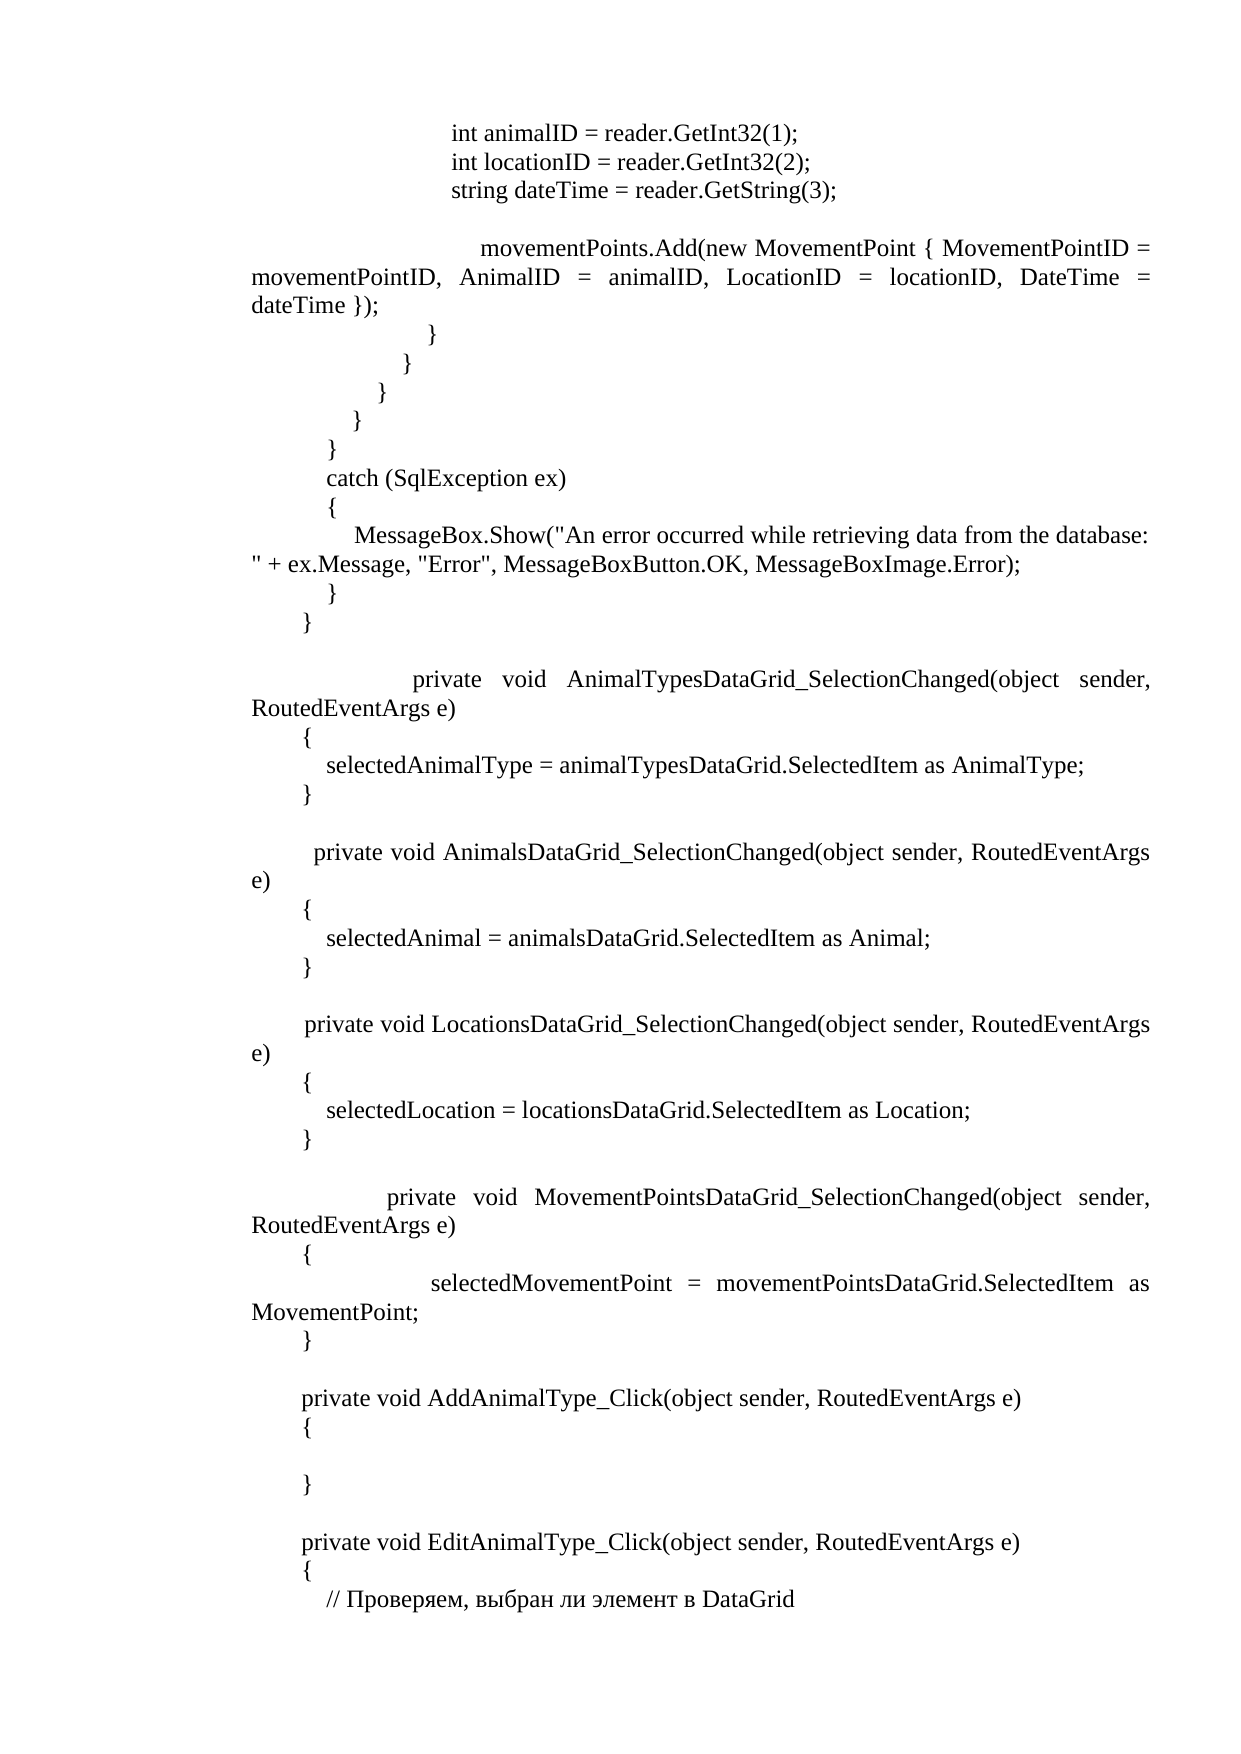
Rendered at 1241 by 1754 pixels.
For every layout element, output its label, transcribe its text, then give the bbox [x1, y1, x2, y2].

text MessageBox.Show("An error occurred while retrieving data from the database: " + ex.Message, "Error", MessageBoxButton.OK, MessageBoxImage.Error); [251, 521, 1152, 578]
text } [251, 319, 1152, 348]
text { [251, 1556, 1152, 1584]
text selectedAnimalType = animalTypesDataGrid.SelectedItem as AnimalType; [251, 751, 1152, 779]
text } [251, 348, 1152, 377]
text selectedLocation = locationsDataGrid.SelectedItem as Location; [251, 1096, 1152, 1124]
text private void EditAnimalType_Click(object sender, RoutedEventArgs e) [251, 1527, 1152, 1556]
text private void AddAnimalType_Click(object sender, RoutedEventArgs e) [251, 1383, 1152, 1412]
text { [251, 1239, 1152, 1268]
text private void LocationsDataGrid_SelectionChanged(object sender, RoutedEventArgs e) [251, 1009, 1152, 1067]
text { [251, 492, 1152, 521]
text selectedAnimal = animalsDataGrid.SelectedItem as Animal; [251, 923, 1152, 952]
text } [251, 607, 1152, 636]
text private void MovementPointsDataGrid_SelectionChanged(object sender, RoutedEventArgs e) [251, 1182, 1152, 1239]
text } [251, 434, 1152, 463]
text // Проверяем, выбран ли элемент в DataGrid [251, 1584, 1152, 1613]
text catch (SqlException ex) [251, 463, 1152, 492]
text int locationID = reader.GetInt32(2); [251, 147, 1152, 176]
text selectedMovementPoint = movementPointsDataGrid.SelectedItem as MovementPoint; [251, 1268, 1152, 1326]
text } [251, 1469, 1152, 1498]
text { [251, 1067, 1152, 1096]
text } [251, 406, 1152, 434]
text } [251, 1124, 1152, 1153]
text string dateTime = reader.GetString(3); [251, 176, 1152, 204]
text } [251, 377, 1152, 406]
text } [251, 779, 1152, 808]
text } [251, 578, 1152, 607]
text private void AnimalTypesDataGrid_SelectionChanged(object sender, RoutedEventArgs e) [251, 664, 1152, 722]
text int animalID = reader.GetInt32(1); [251, 118, 1152, 147]
text } [251, 952, 1152, 981]
text movementPoints.Add(new MovementPoint { MovementPointID = movementPointID, AnimalID = animalID, LocationID = locationID, DateTime = dateTime }); [251, 233, 1152, 319]
text private void AnimalsDataGrid_SelectionChanged(object sender, RoutedEventArgs e) [251, 837, 1152, 894]
text { [251, 894, 1152, 923]
text { [251, 1412, 1152, 1441]
text { [251, 722, 1152, 751]
text } [251, 1326, 1152, 1354]
